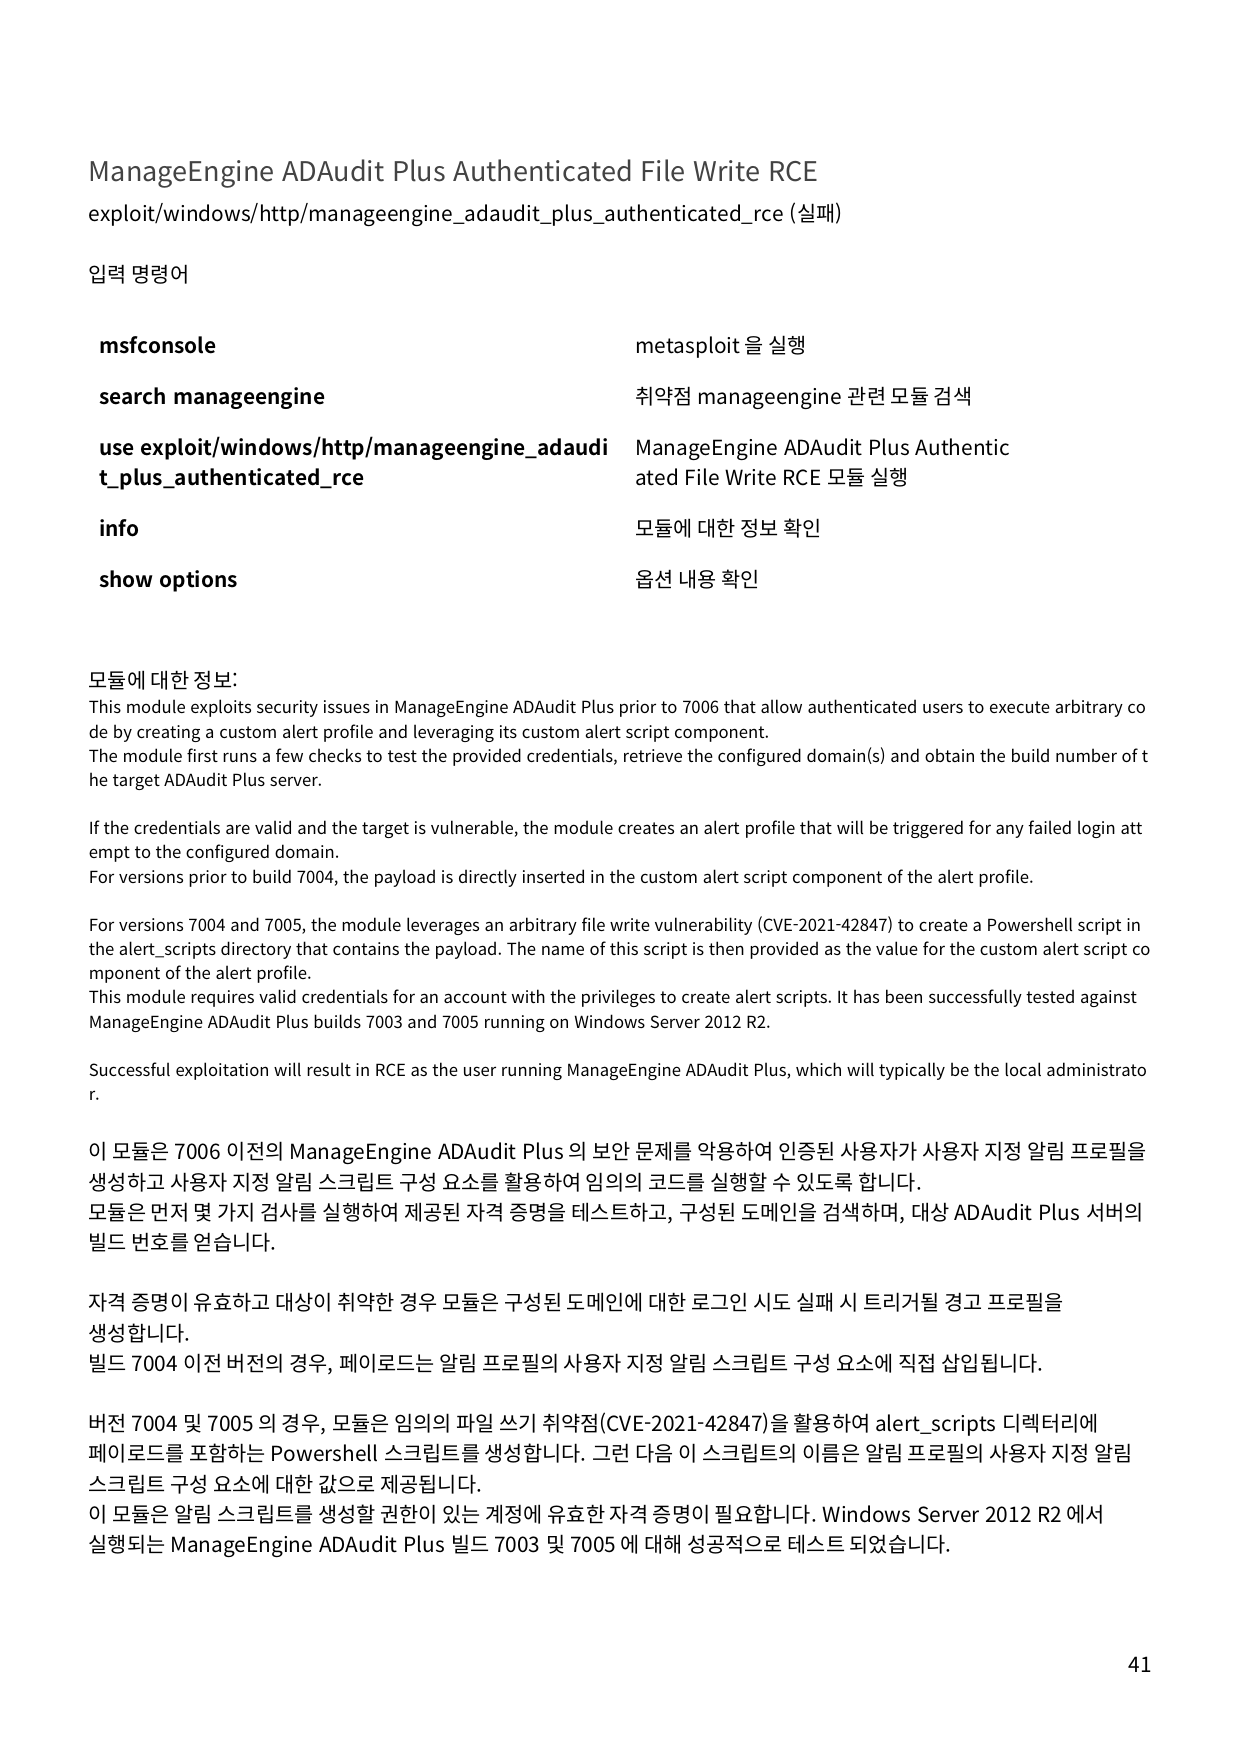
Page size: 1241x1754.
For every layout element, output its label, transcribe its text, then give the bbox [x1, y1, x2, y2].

text 빌드 7004 이전 버전의 경우, 페이로드는 알림 프로필의 사용자 지정 알림 스크립트 구성 요소에 직접 삽입됩니다. [88, 1347, 1152, 1377]
text This module requires valid credentials for an account with the privileges to create alert scripts. It has been successfully tested against ManageEngine ADAudit Plus builds 7003 and 7005 running on Windows Server 2012 R2. [88, 984, 1152, 1033]
table_cell use exploit/windows/http/manageengine_adaudit_plus_authenticated_rce [89, 421, 624, 502]
table_cell show options [89, 553, 624, 604]
text exploit/windows/http/manageengine_adaudit_plus_authenticated_rce (실패) [88, 198, 1152, 228]
table_cell 모듈에 대한 정보 확인 [625, 502, 1026, 553]
table_cell 취약점 manageengine 관련 모듈 검색 [625, 370, 1026, 421]
text If the credentials are valid and the target is vulnerable, the module creates an alert profile that will be triggered for any failed login attempt to the configured domain. [88, 815, 1152, 864]
table_cell search manageengine [89, 370, 624, 421]
text 이 모듈은 7006 이전의 ManageEngine ADAudit Plus의 보안 문제를 악용하여 인증된 사용자가 사용자 지정 알림 프로필을 생성하고 사용자 지정 알림 스크립트 구성 요소를 활용하여 임의의 코드를 실행할 수 있도록 합니다. [88, 1136, 1152, 1196]
text For versions 7004 and 7005, the module leverages an arbitrary file write vulnerability (CVE-2021-42847) to create a Powershell script in the alert_scripts directory that contains the payload. The name of this script is then provided as the value for the custom alert script component of the alert profile. [88, 912, 1152, 984]
text 모듈에 대한 정보: [88, 664, 1152, 694]
table_cell info [89, 502, 624, 553]
text For versions prior to build 7004, the payload is directly inserted in the custom alert script component of the alert profile. [88, 864, 1152, 888]
text This module exploits security issues in ManageEngine ADAudit Plus prior to 7006 that allow authenticated users to execute arbitrary code by creating a custom alert profile and leveraging its custom alert script component. [88, 694, 1152, 743]
table_header metasploit을 실행 [625, 319, 1026, 369]
text 입력 명령어 [88, 258, 1152, 288]
text 버전 7004 및 7005의 경우, 모듈은 임의의 파일 쓰기 취약점(CVE-2021-42847)을 활용하여 alert_scripts 디렉터리에 페이로드를 포함하는 Powershell 스크립트를 생성합니다. 그런 다음 이 스크립트의 이름은 알림 프로필의 사용자 지정 알림 스크립트 구성 요소에 대한 값으로 제공됩니다. [88, 1407, 1152, 1498]
text 이 모듈은 알림 스크립트를 생성할 권한이 있는 계정에 유효한 자격 증명이 필요합니다. Windows Server 2012 R2에서 실행되는 ManageEngine ADAudit Plus 빌드 7003 및 7005에 대해 성공적으로 테스트 되었습니다. [88, 1498, 1152, 1558]
table_header msfconsole [89, 319, 624, 369]
subtitle ManageEngine ADAudit Plus Authenticated File Write RCE [88, 150, 1152, 189]
table_cell 옵션 내용 확인 [625, 553, 1026, 604]
text 모듈은 먼저 몇 가지 검사를 실행하여 제공된 자격 증명을 테스트하고, 구성된 도메인을 검색하며, 대상 ADAudit Plus 서버의 빌드 번호를 얻습니다. [88, 1196, 1152, 1256]
text 자격 증명이 유효하고 대상이 취약한 경우 모듈은 구성된 도메인에 대한 로그인 시도 실패 시 트리거될 경고 프로필을 생성합니다. [88, 1287, 1152, 1347]
text The module first runs a few checks to test the provided credentials, retrieve the configured domain(s) and obtain the build number of the target ADAudit Plus server. [88, 743, 1152, 791]
text Successful exploitation will result in RCE as the user running ManageEngine ADAudit Plus, which will typically be the local administrator. [88, 1057, 1152, 1105]
table_cell ManageEngine ADAudit Plus Authenticated File Write RCE 모듈 실행 [625, 421, 1026, 502]
